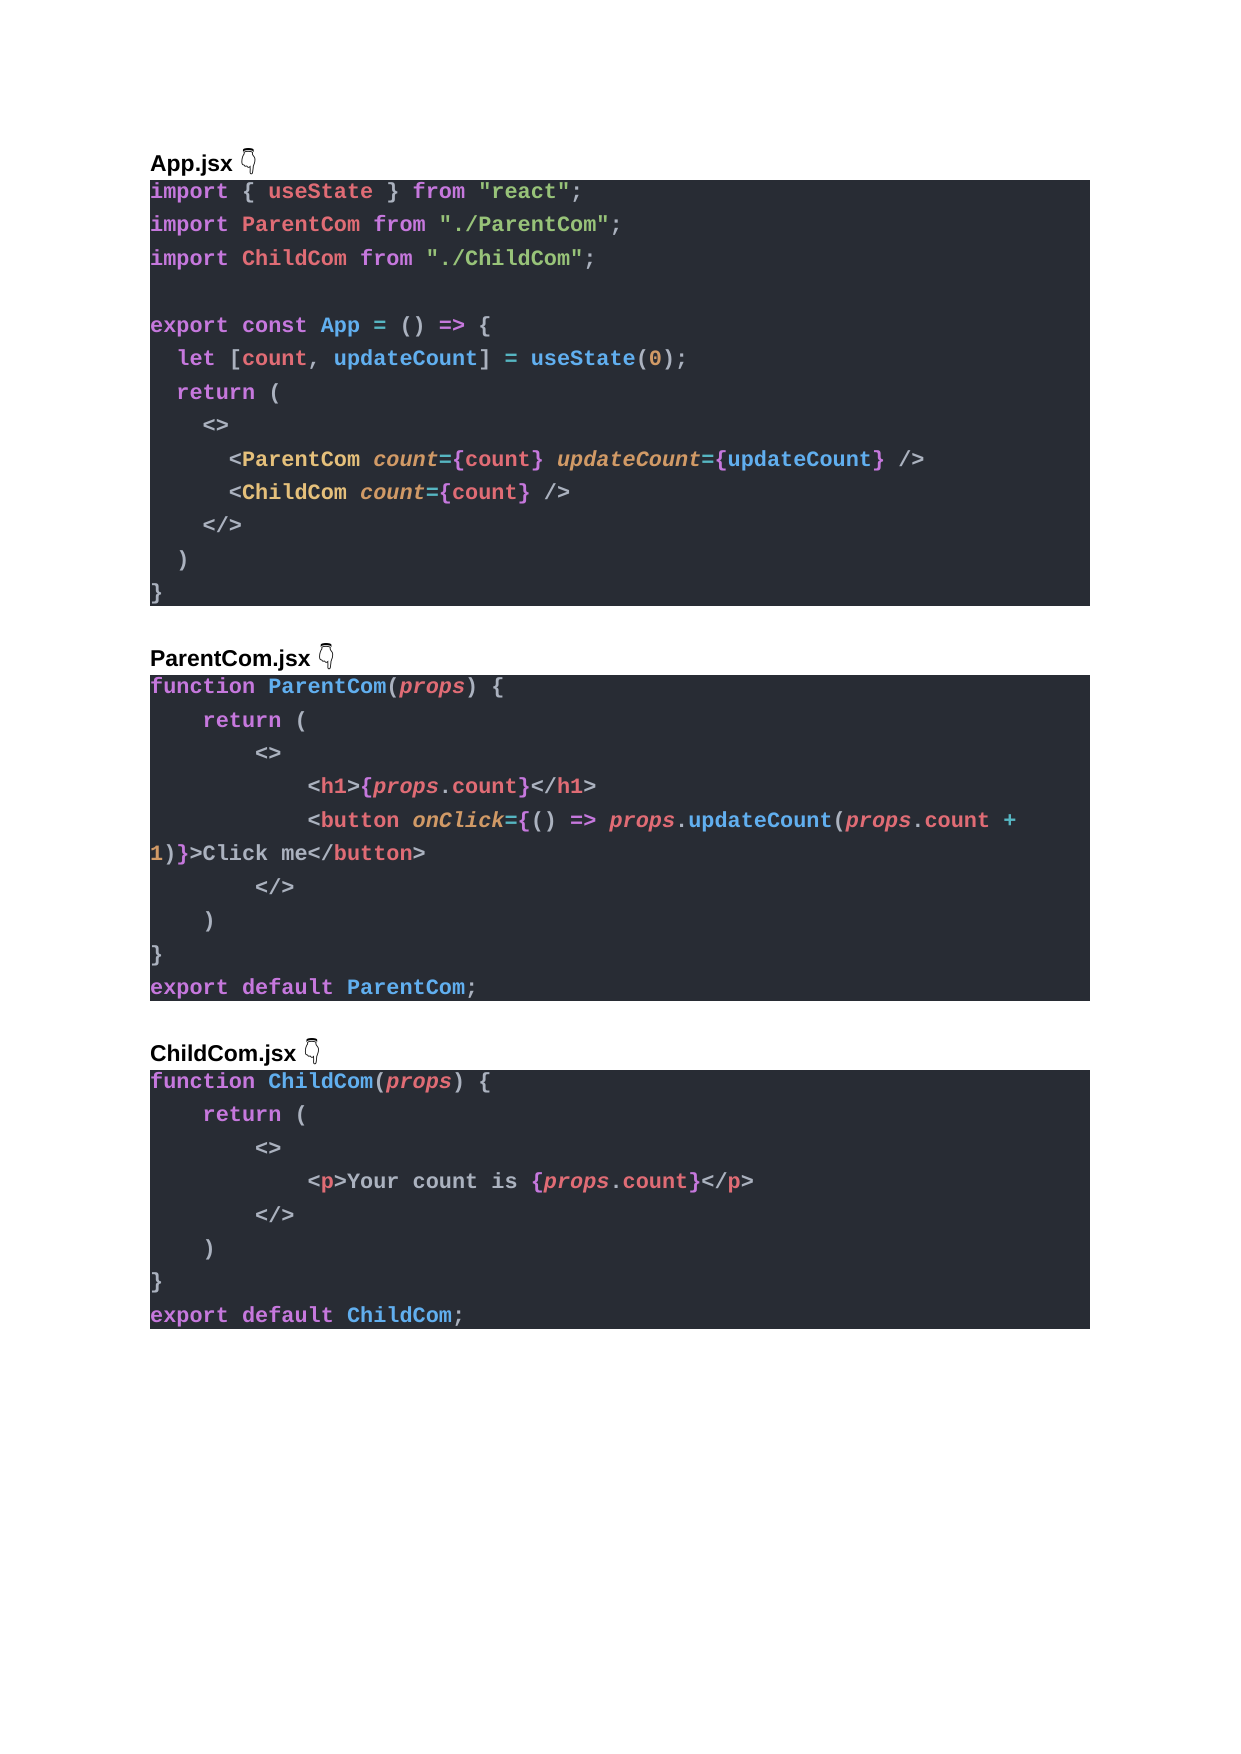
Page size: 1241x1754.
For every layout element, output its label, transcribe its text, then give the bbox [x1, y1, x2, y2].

text export default ParentCom; [150, 976, 1090, 1001]
text ParentCom.jsx 👇 [150, 645, 1090, 671]
text App.jsx 👇 [150, 150, 1090, 176]
text ) [150, 1237, 1090, 1262]
text } [150, 581, 1090, 606]
text ) [150, 548, 1090, 573]
text return ( [150, 381, 1090, 406]
text return ( [150, 1103, 1090, 1128]
text import { useState } from "react"; [150, 180, 1090, 205]
text <p>Your count is {props.count}</p> [150, 1170, 1090, 1195]
text function ParentCom(props) { [150, 675, 1090, 700]
text </> [150, 1204, 1090, 1229]
text ChildCom.jsx 👇 [150, 1040, 1090, 1066]
text export default ChildCom; [150, 1304, 1090, 1329]
text </> [150, 876, 1090, 901]
text import ChildCom from "./ChildCom"; [150, 247, 1090, 272]
text </> [150, 514, 1090, 539]
text <h1>{props.count}</h1> [150, 776, 1090, 800]
text <button onClick={() => props.updateCount(props.count + 1)}>Click me</button> [150, 809, 1090, 867]
text return ( [150, 709, 1090, 733]
text } [150, 1271, 1090, 1296]
text function ChildCom(props) { [150, 1070, 1090, 1095]
text <> [150, 414, 1090, 439]
text <> [150, 742, 1090, 767]
text ) [150, 909, 1090, 934]
text import ParentCom from "./ParentCom"; [150, 214, 1090, 238]
text <ChildCom count={count} /> [150, 481, 1090, 506]
text <ParentCom count={count} updateCount={updateCount} /> [150, 448, 1090, 472]
text <> [150, 1137, 1090, 1162]
text } [150, 943, 1090, 968]
text export const App = () => { [150, 314, 1090, 339]
text let [count, updateCount] = useState(0); [150, 347, 1090, 372]
